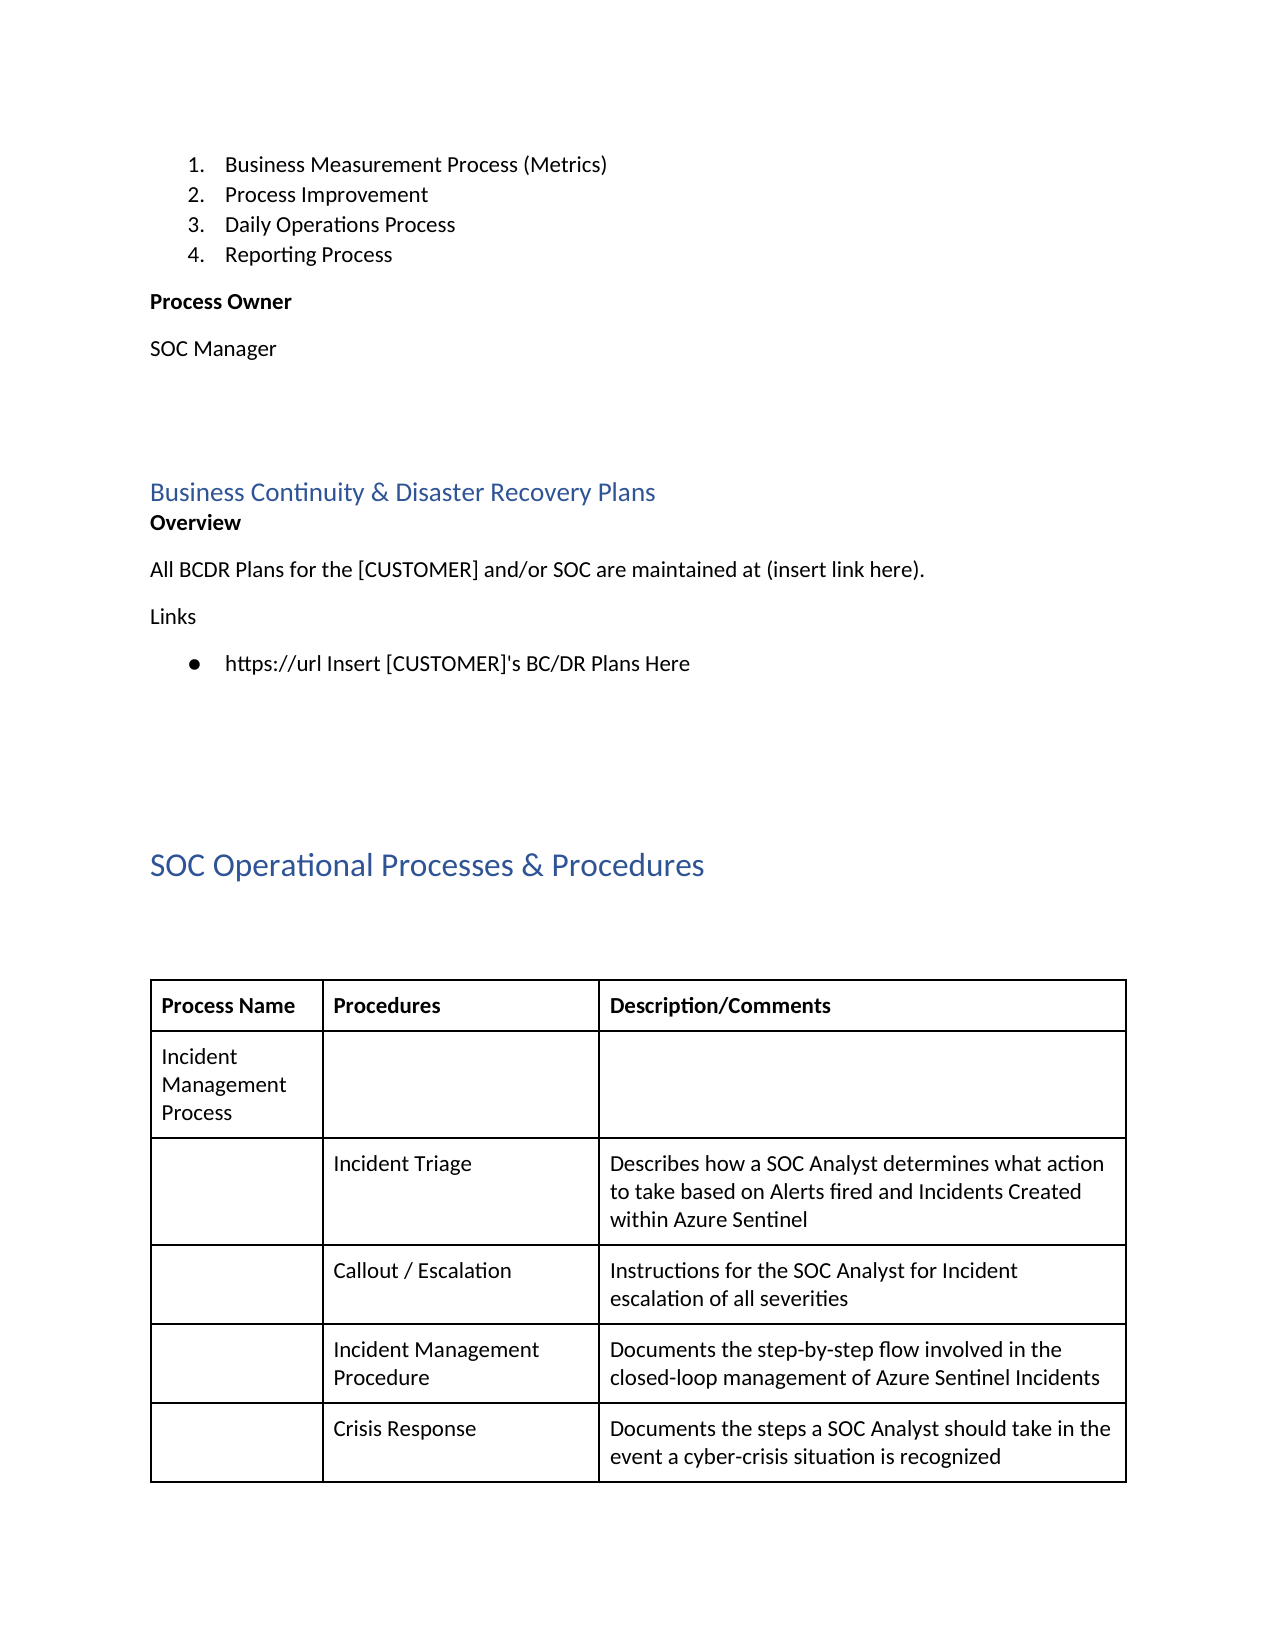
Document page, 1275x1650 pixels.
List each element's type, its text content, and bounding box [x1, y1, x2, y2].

subtitle Business Continuity & Disaster Recovery Plans [150, 475, 1125, 508]
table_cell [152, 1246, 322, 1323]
list Daily Operations Process [187, 210, 1125, 238]
list Business Measurement Process (Metrics) [187, 150, 1125, 178]
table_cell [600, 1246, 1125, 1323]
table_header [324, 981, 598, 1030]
text Links [150, 602, 1125, 630]
text SOC Manager [150, 334, 1125, 362]
text Process Owner [150, 287, 1125, 316]
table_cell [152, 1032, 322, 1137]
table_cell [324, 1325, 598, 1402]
list Process Improvement [187, 180, 1125, 208]
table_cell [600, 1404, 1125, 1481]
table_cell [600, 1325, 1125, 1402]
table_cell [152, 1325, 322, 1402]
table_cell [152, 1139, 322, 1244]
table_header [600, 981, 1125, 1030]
subtitle SOC Operational Processes & Procedures [150, 844, 1125, 885]
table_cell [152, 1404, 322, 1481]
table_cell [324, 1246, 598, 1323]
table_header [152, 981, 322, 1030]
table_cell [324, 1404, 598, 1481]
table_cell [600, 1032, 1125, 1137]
list https://url Insert [CUSTOMER]'s BC/DR Plans Here [187, 649, 1125, 677]
text All BCDR Plans for the [CUSTOMER] and/or SOC are maintained at (insert link here). [150, 555, 1125, 583]
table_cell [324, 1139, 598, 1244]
list Reporting Process [187, 241, 1125, 269]
text Overview [150, 508, 1125, 536]
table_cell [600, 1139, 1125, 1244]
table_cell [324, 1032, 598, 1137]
